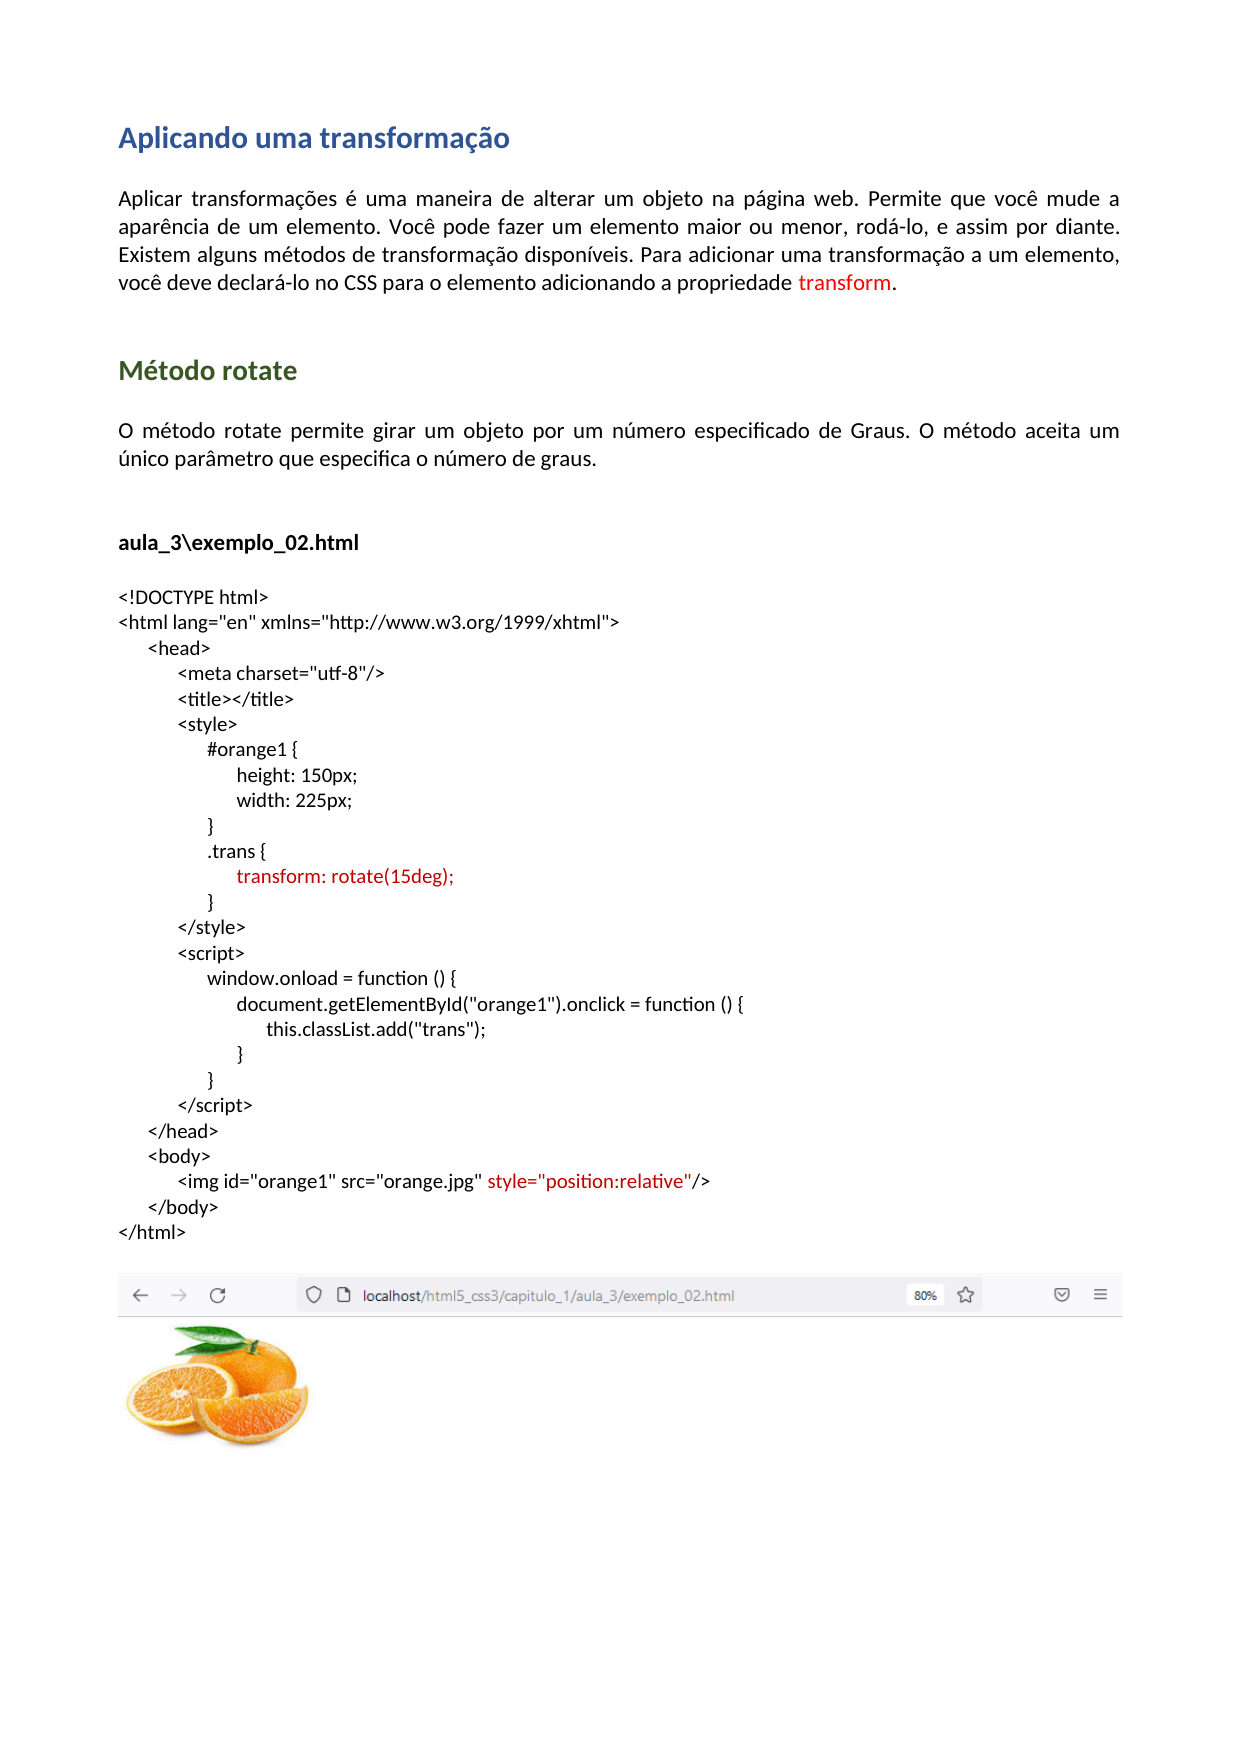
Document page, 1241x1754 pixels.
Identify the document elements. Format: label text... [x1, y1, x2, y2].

text <body> [118, 1143, 1122, 1169]
subtitle Método rotate [118, 352, 1122, 388]
text </head> [118, 1118, 1122, 1143]
text height: 150px; [118, 762, 1122, 787]
text } [118, 1067, 1122, 1092]
text <!DOCTYPE html> [118, 584, 1122, 609]
text this.classList.add("trans"); [118, 1016, 1122, 1042]
text <style> [118, 711, 1122, 737]
subtitle Aplicando uma transformação [118, 118, 1122, 156]
text </style> [118, 914, 1122, 940]
text aula_3\exemplo_02.html [118, 528, 1122, 556]
text <img id="orange1" src="orange.jpg" style="position:relative"/> [118, 1169, 1122, 1194]
text <meta charset="utf-8"/> [118, 660, 1122, 686]
text <html lang="en" xmlns="http://www.w3.org/1999/xhtml"> [118, 609, 1122, 635]
text } [118, 813, 1122, 838]
text transform: rotate(15deg); [118, 864, 1122, 889]
text } [118, 1042, 1122, 1067]
text width: 225px; [118, 787, 1122, 813]
text </html> [118, 1219, 1122, 1245]
text Aplicar transformações é uma maneira de alterar um objeto na página web. Permite que você mude a aparência de um elemento. Você pode fazer um elemento maior ou menor, rodá-lo, e assim por diante. Existem alguns métodos de transformação disponíveis. Para adicionar uma transformação a um elemento, você deve declará-lo no CSS para o elemento adicionando a propriedade transform. [118, 184, 1122, 296]
picture [118, 1273, 1123, 1458]
text </body> [118, 1194, 1122, 1219]
text <head> [118, 635, 1122, 660]
text </script> [118, 1092, 1122, 1118]
text <script> [118, 940, 1122, 965]
text window.onload = function () { [118, 965, 1122, 991]
text O método rotate permite girar um objeto por um número especificado de Graus. O método aceita um único parâmetro que especifica o número de graus. [118, 416, 1122, 472]
text } [118, 889, 1122, 914]
text document.getElementById("orange1").onclick = function () { [118, 991, 1122, 1016]
text .trans { [118, 838, 1122, 864]
text <title></title> [118, 686, 1122, 711]
text #orange1 { [118, 737, 1122, 762]
